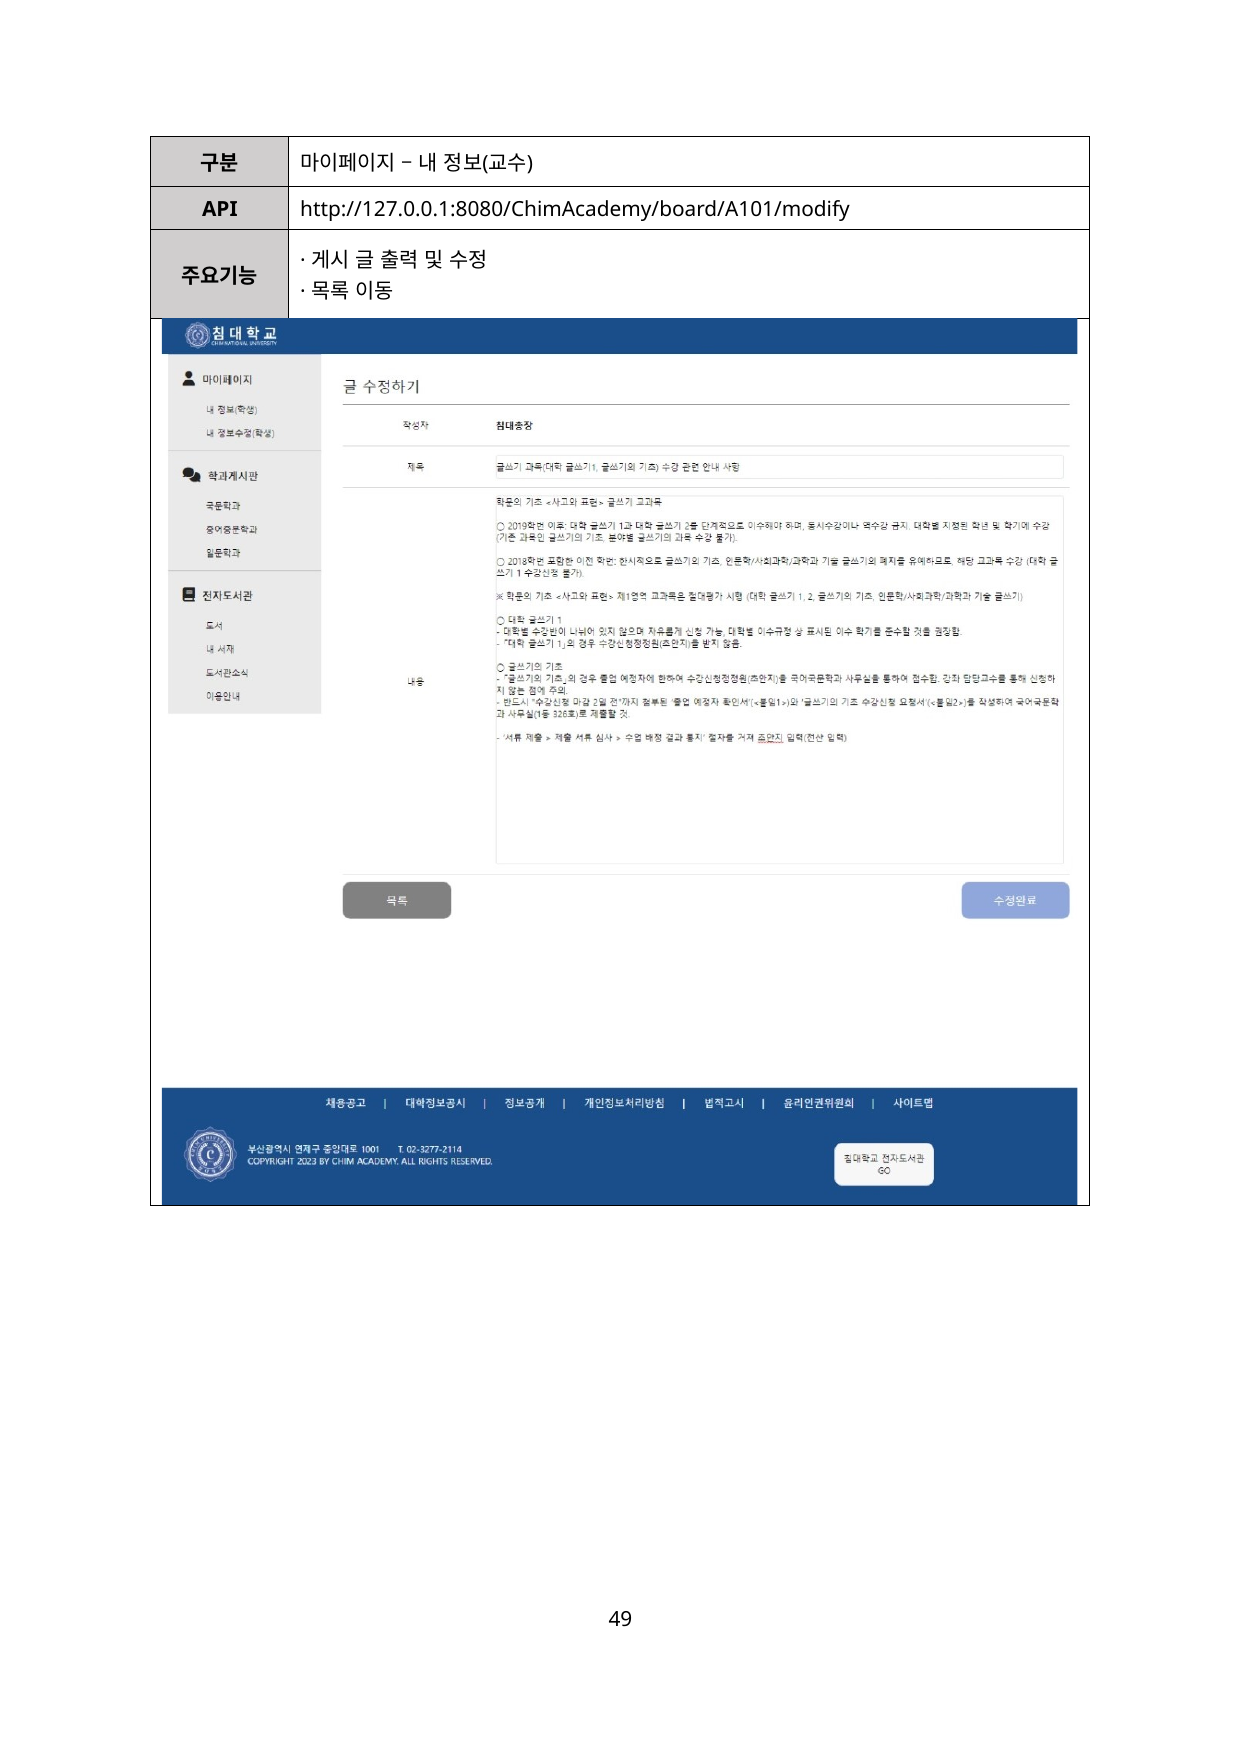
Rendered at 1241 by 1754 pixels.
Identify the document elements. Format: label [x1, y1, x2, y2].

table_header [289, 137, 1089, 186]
picture [161, 318, 1078, 1205]
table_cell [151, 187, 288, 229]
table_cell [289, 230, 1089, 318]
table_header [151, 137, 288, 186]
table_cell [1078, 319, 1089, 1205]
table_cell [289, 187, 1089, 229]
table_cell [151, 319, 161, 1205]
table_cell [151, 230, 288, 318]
